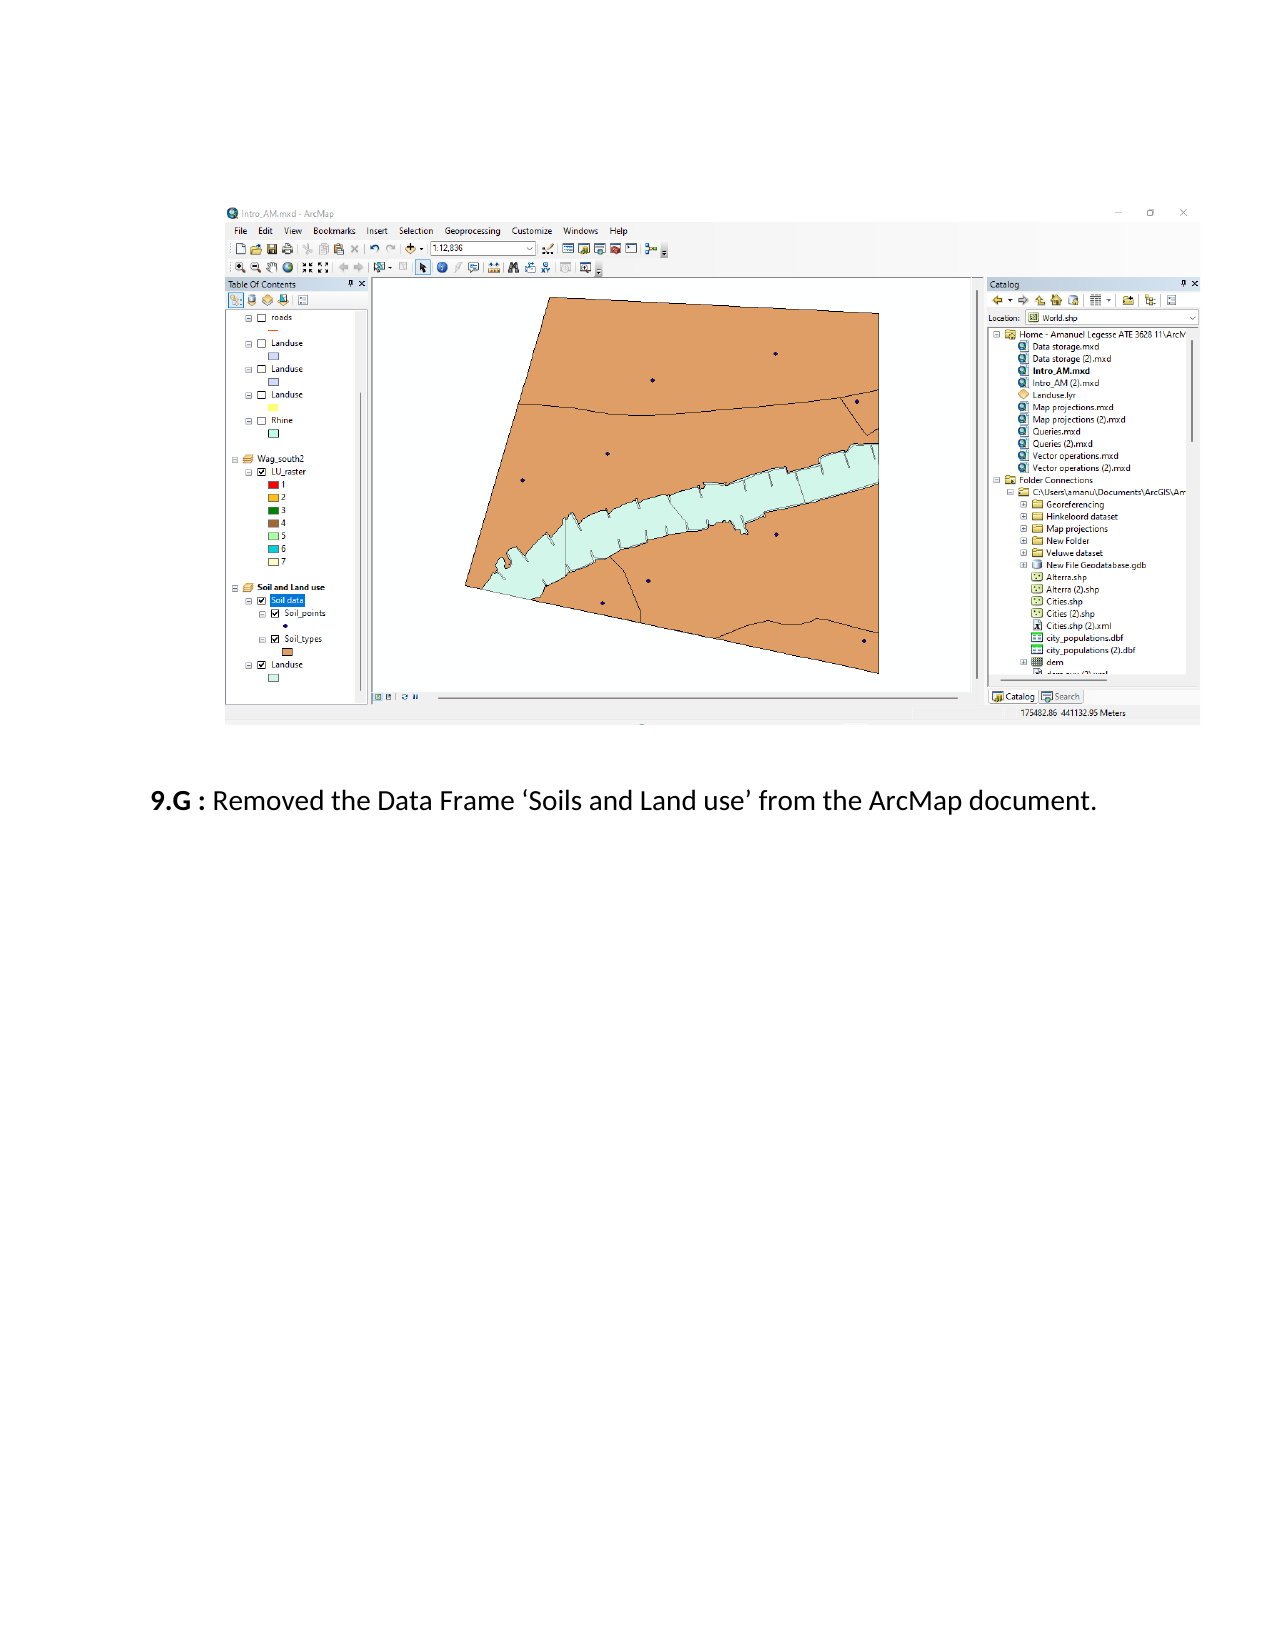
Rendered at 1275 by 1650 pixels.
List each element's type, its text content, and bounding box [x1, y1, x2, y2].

picture [225, 205, 1200, 725]
text 9.G : Removed the Data Frame ‘Soils and Land use’ from the ArcMap document. [150, 782, 1125, 818]
